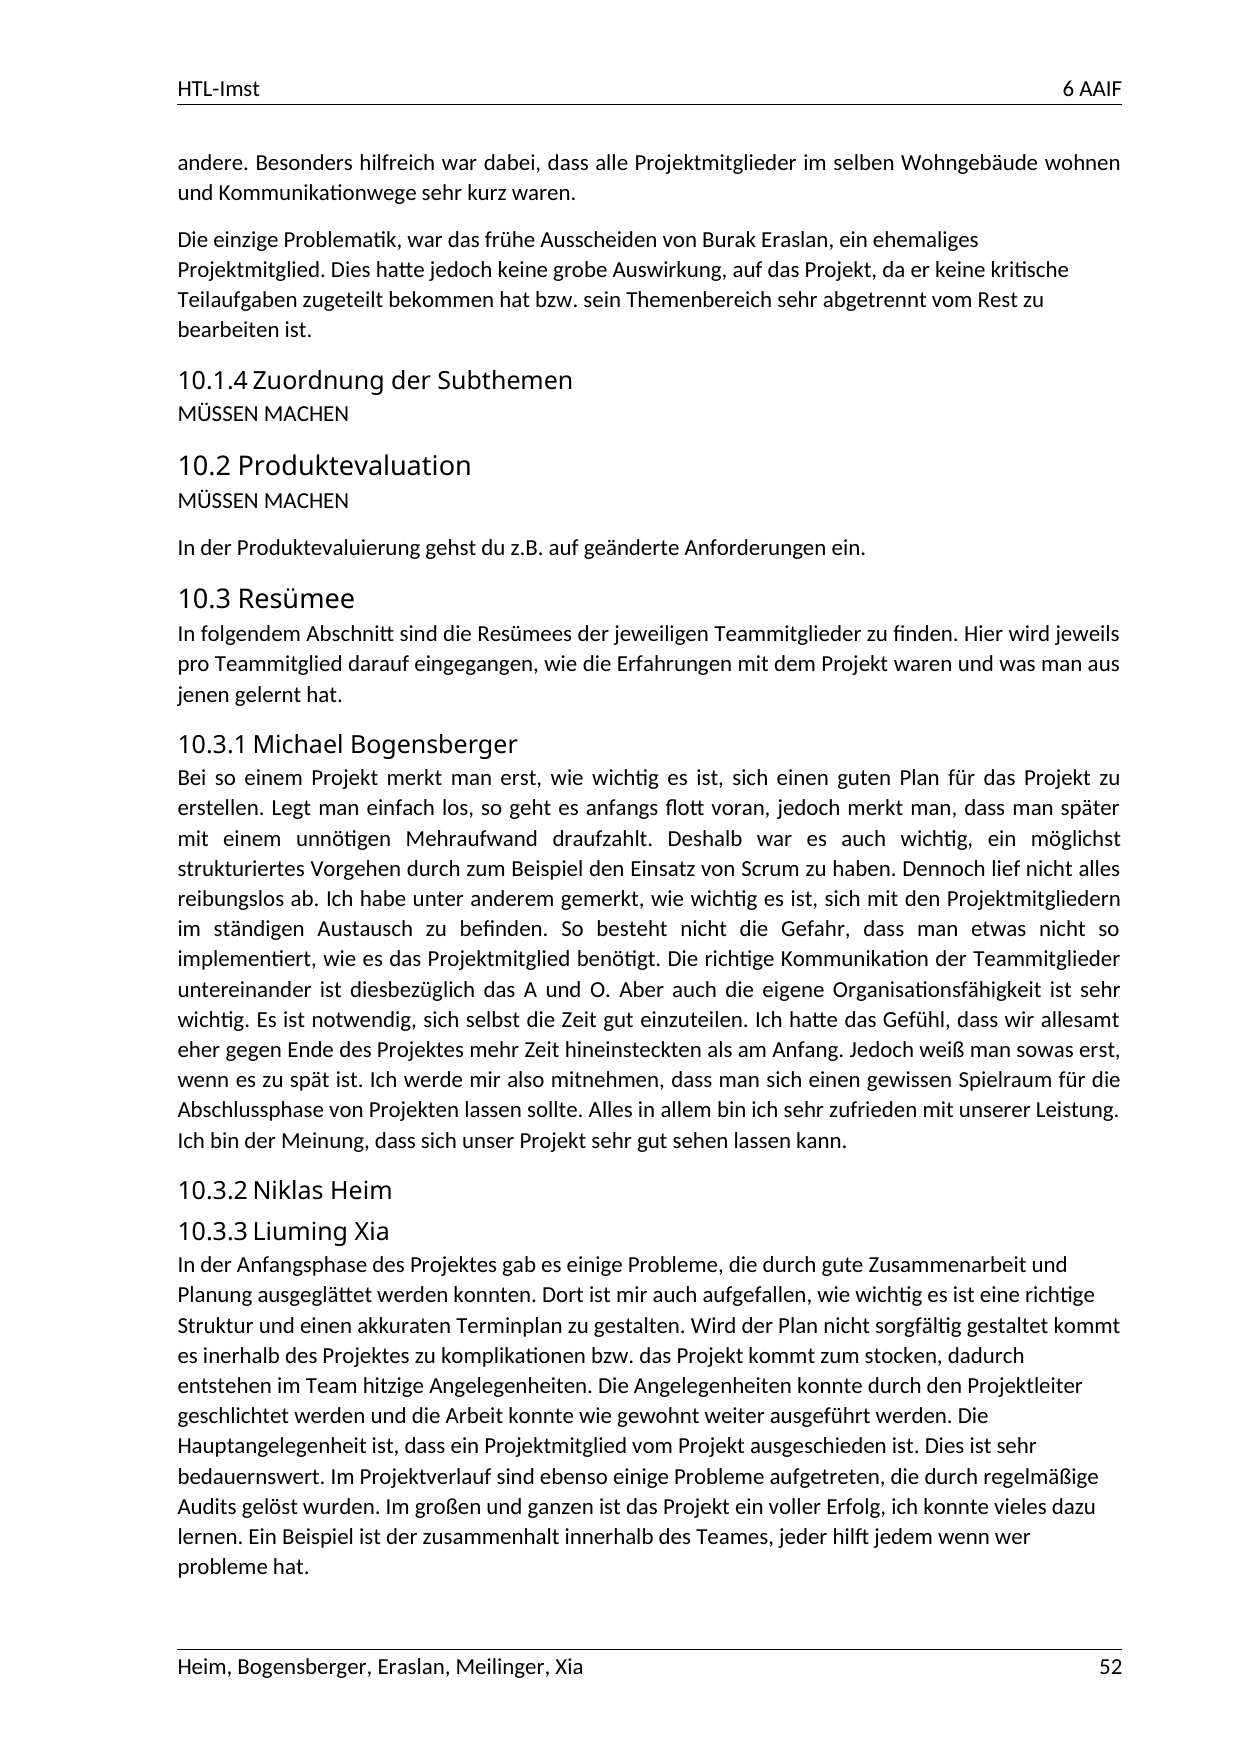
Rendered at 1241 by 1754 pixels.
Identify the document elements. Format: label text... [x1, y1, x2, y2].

text Die einzige Problematik, war das frühe Ausscheiden von Burak Eraslan, ein ehemaliges Projektmitglied. Dies hatte jedoch keine grobe Auswirkung, auf das Projekt, da er keine kritische Teilaufgaben zugeteilt bekommen hat bzw. sein Themenbereich sehr abgetrennt vom Rest zu bearbeiten ist. [177, 225, 1122, 343]
text In folgendem Abschnitt sind die Resümees der jeweiligen Teammitglieder zu finden. Hier wird jeweils pro Teammitglied darauf eingegangen, wie die Erfahrungen mit dem Projekt waren und was man aus jenen gelernt hat. [177, 619, 1122, 708]
text MÜSSEN MACHEN [177, 486, 1122, 514]
subtitle Zuordnung der Subthemen [177, 362, 1122, 396]
subtitle Niklas Heim [177, 1173, 1122, 1207]
subtitle Resümee [177, 579, 1122, 616]
subtitle Liuming Xia [177, 1214, 1122, 1248]
text MÜSSEN MACHEN [177, 399, 1122, 427]
subtitle Produktevaluation [177, 446, 1122, 483]
text In der Anfangsphase des Projektes gab es einige Probleme, die durch gute Zusammenarbeit und Planung ausgeglättet werden konnten. Dort ist mir auch aufgefallen, wie wichtig es ist eine richtige Struktur und einen akkuraten Terminplan zu gestalten. Wird der Plan nicht sorgfältig gestaltet kommt es inerhalb des Projektes zu komplikationen bzw. das Projekt kommt zum stocken, dadurch entstehen im Team hitzige Angelegenheiten. Die Angelegenheiten konnte durch den Projektleiter geschlichtet werden und die Arbeit konnte wie gewohnt weiter ausgeführt werden. Die Hauptangelegenheit ist, dass ein Projektmitglied vom Projekt ausgeschieden ist. Dies ist sehr bedauernswert. Im Projektverlauf sind ebenso einige Probleme aufgetreten, die durch regelmäßige Audits gelöst wurden. Im großen und ganzen ist das Projekt ein voller Erfolg, ich konnte vieles dazu lernen. Ein Beispiel ist der zusammenhalt innerhalb des Teames, jeder hilft jedem wenn wer probleme hat. [177, 1250, 1122, 1581]
subtitle Michael Bogensberger [177, 727, 1122, 761]
text In der Produktevaluierung gehst du z.B. auf geänderte Anforderungen ein. [177, 533, 1122, 561]
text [177, 148, 1122, 206]
text Bei so einem Projekt merkt man erst, wie wichtig es ist, sich einen guten Plan für das Projekt zu erstellen. Legt man einfach los, so geht es anfangs flott voran, jedoch merkt man, dass man später mit einem unnötigen Mehraufwand draufzahlt. Deshalb war es auch wichtig, ein möglichst strukturiertes Vorgehen durch zum Beispiel den Einsatz von Scrum zu haben. Dennoch lief nicht alles reibungslos ab. Ich habe unter anderem gemerkt, wie wichtig es ist, sich mit den Projektmitgliedern im ständigen Austausch zu befinden. So besteht nicht die Gefahr, dass man etwas nicht so implementiert, wie es das Projektmitglied benötigt. Die richtige Kommunikation der Teammitglieder untereinander ist diesbezüglich das A und O. Aber auch die eigene Organisationsfähigkeit ist sehr wichtig. Es ist notwendig, sich selbst die Zeit gut einzuteilen. Ich hatte das Gefühl, dass wir allesamt eher gegen Ende des Projektes mehr Zeit hineinsteckten als am Anfang. Jedoch weiß man sowas erst, wenn es zu spät ist. Ich werde mir also mitnehmen, dass man sich einen gewissen Spielraum für die Abschlussphase von Projekten lassen sollte. Alles in allem bin ich sehr zufrieden mit unserer Leistung. Ich bin der Meinung, dass sich unser Projekt sehr gut sehen lassen kann. [177, 763, 1122, 1154]
